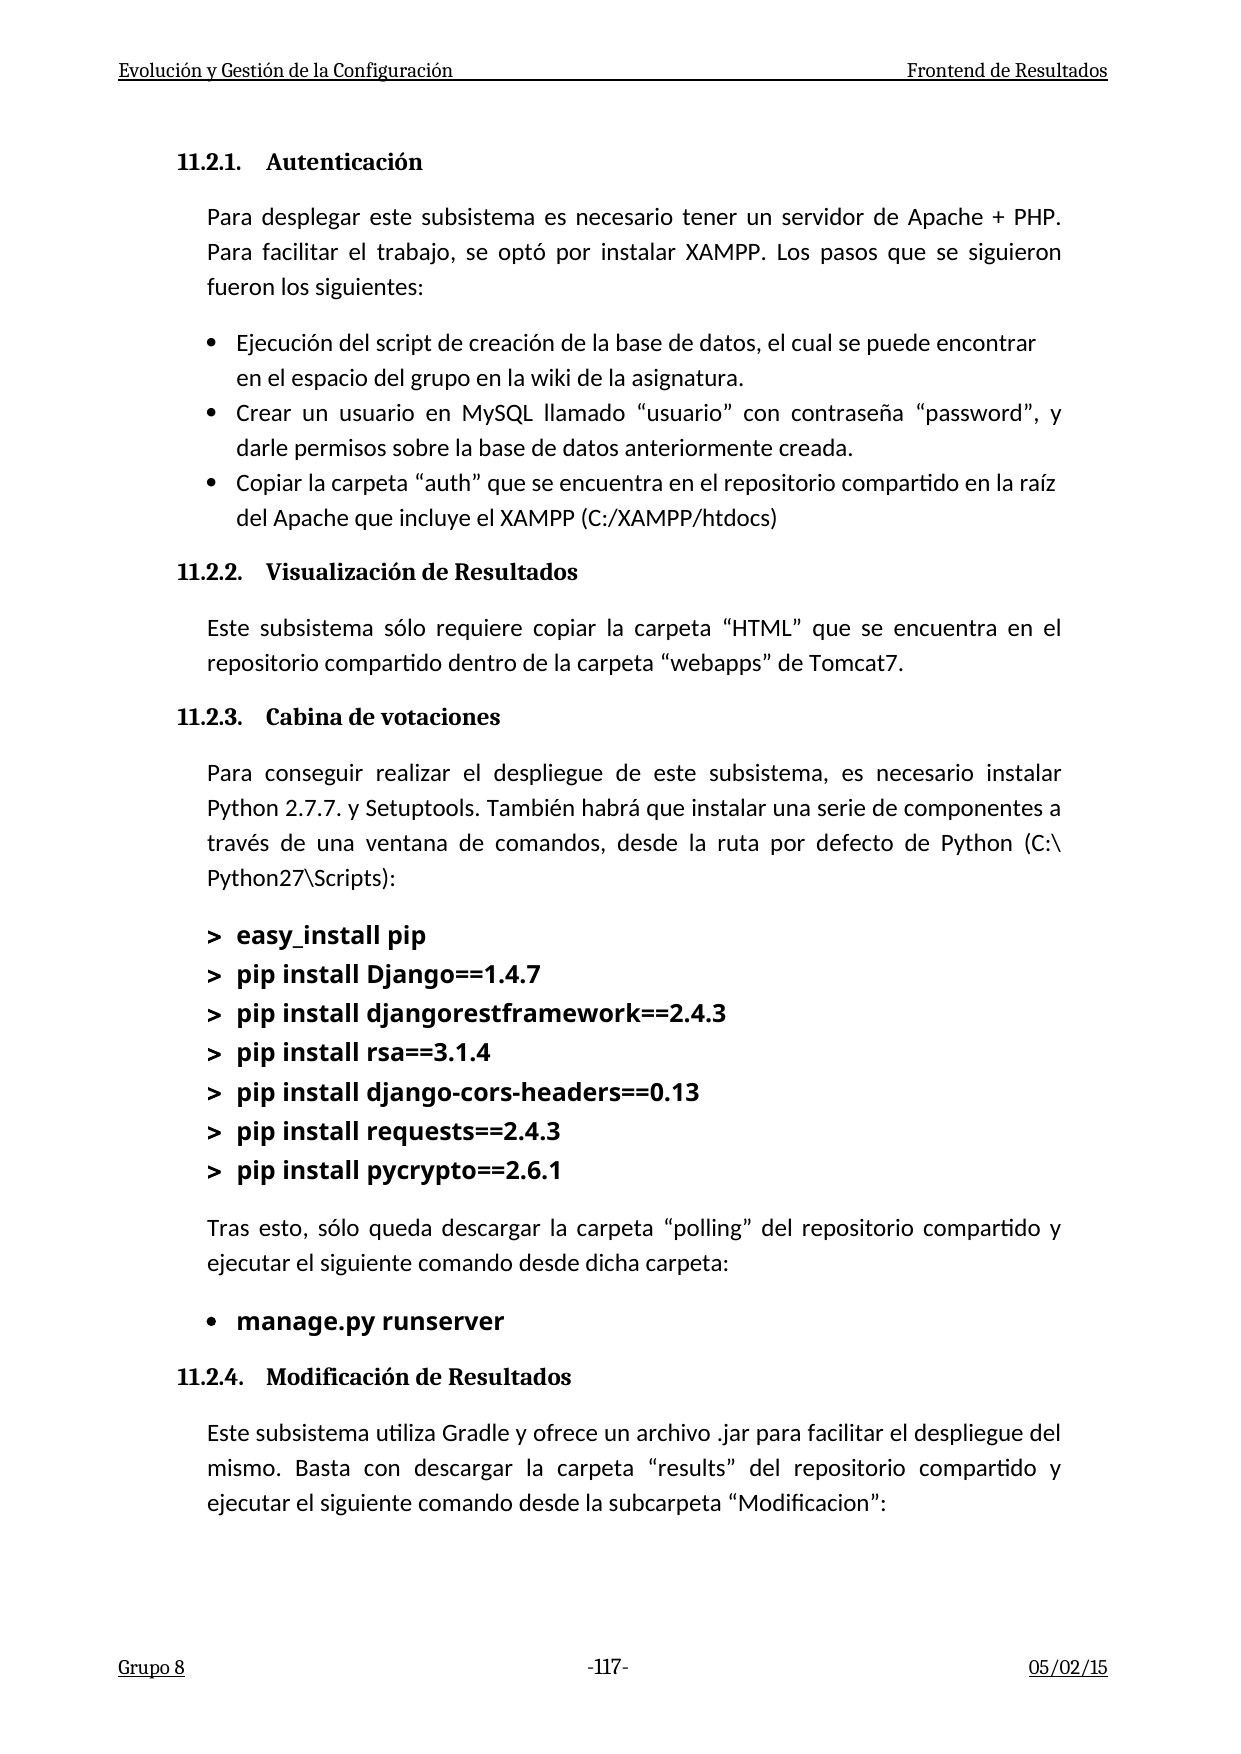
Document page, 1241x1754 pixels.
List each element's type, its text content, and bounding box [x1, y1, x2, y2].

list Visualización de Resultados [177, 558, 1063, 587]
list manage.py runserver [207, 1303, 1063, 1337]
list Crear un usuario en MySQL llamado “usuario” con contraseña “password”, y darle permisos sobre la base de datos anteriormente creada. [207, 397, 1063, 463]
list Copiar la carpeta “auth” que se encuentra en el repositorio compartido en la raíz del Apache que incluye el XAMPP (C:/XAMPP/htdocs) [207, 467, 1063, 533]
list Modificación de Resultados [177, 1363, 1063, 1392]
list Cabina de votaciones [177, 703, 1063, 732]
text Este subsistema utiliza Gradle y ofrece un archivo .jar para facilitar el despliegue del mismo. Basta con descargar la carpeta “results” del repositorio compartido y ejecutar el siguiente comando desde la subcarpeta “Modificacion”: [207, 1417, 1063, 1518]
list Ejecución del script de creación de la base de datos, el cual se puede encontrar en el espacio del grupo en la wiki de la asignatura. [207, 327, 1063, 393]
list pip install djangorestframework==2.4.3 [207, 996, 1063, 1030]
list pip install Django==1.4.7 [207, 957, 1063, 991]
text Para desplegar este subsistema es necesario tener un servidor de Apache + PHP. Para facilitar el trabajo, se optó por instalar XAMPP. Los pasos que se siguieron fueron los siguientes: [207, 201, 1063, 302]
list Autenticación [177, 148, 1063, 176]
text Para conseguir realizar el despliegue de este subsistema, es necesario instalar Python 2.7.7. y Setuptools. También habrá que instalar una serie de componentes a través de una ventana de comandos, desde la ruta por defecto de Python (C:\Python27\Scripts): [207, 757, 1063, 892]
list pip install requests==2.4.3 [207, 1113, 1063, 1147]
list pip install rsa==3.1.4 [207, 1035, 1063, 1069]
list Tras esto, sólo queda descargar la carpeta “polling” del repositorio compartido y ejecutar el siguiente comando desde dicha carpeta: [207, 1212, 1063, 1278]
list easy_install pip [207, 917, 1063, 952]
list pip install django-cors-headers==0.13 [207, 1074, 1063, 1108]
list pip install pycrypto==2.6.1 [207, 1152, 1063, 1187]
text Este subsistema sólo requiere copiar la carpeta “HTML” que se encuentra en el repositorio compartido dentro de la carpeta “webapps” de Tomcat7. [207, 612, 1063, 677]
